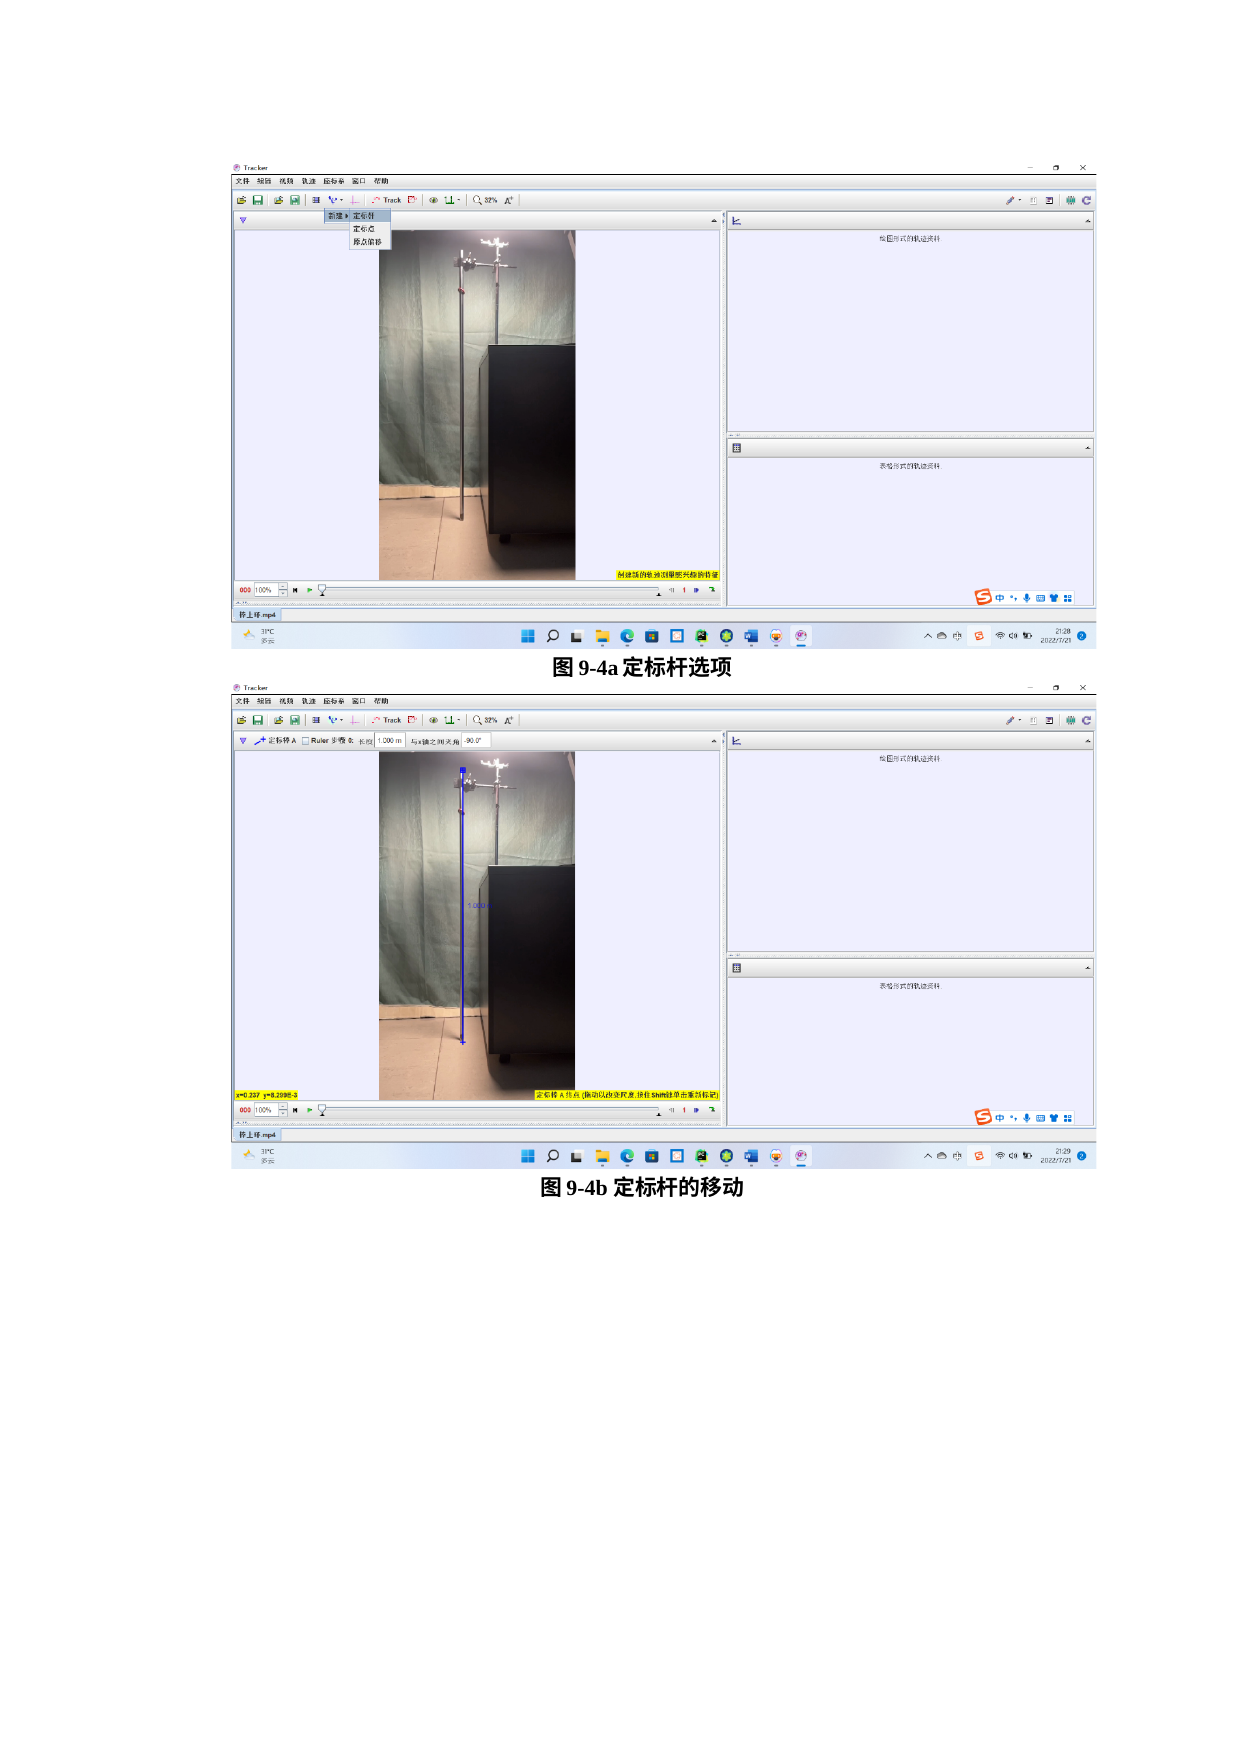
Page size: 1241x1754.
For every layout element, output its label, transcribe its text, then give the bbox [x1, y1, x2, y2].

text 图9-4b 定标杆的移动 [231, 1169, 1053, 1202]
picture [231, 682, 1097, 1169]
picture [231, 162, 1097, 649]
text 图9-4a定标杆选项 [231, 649, 1053, 682]
